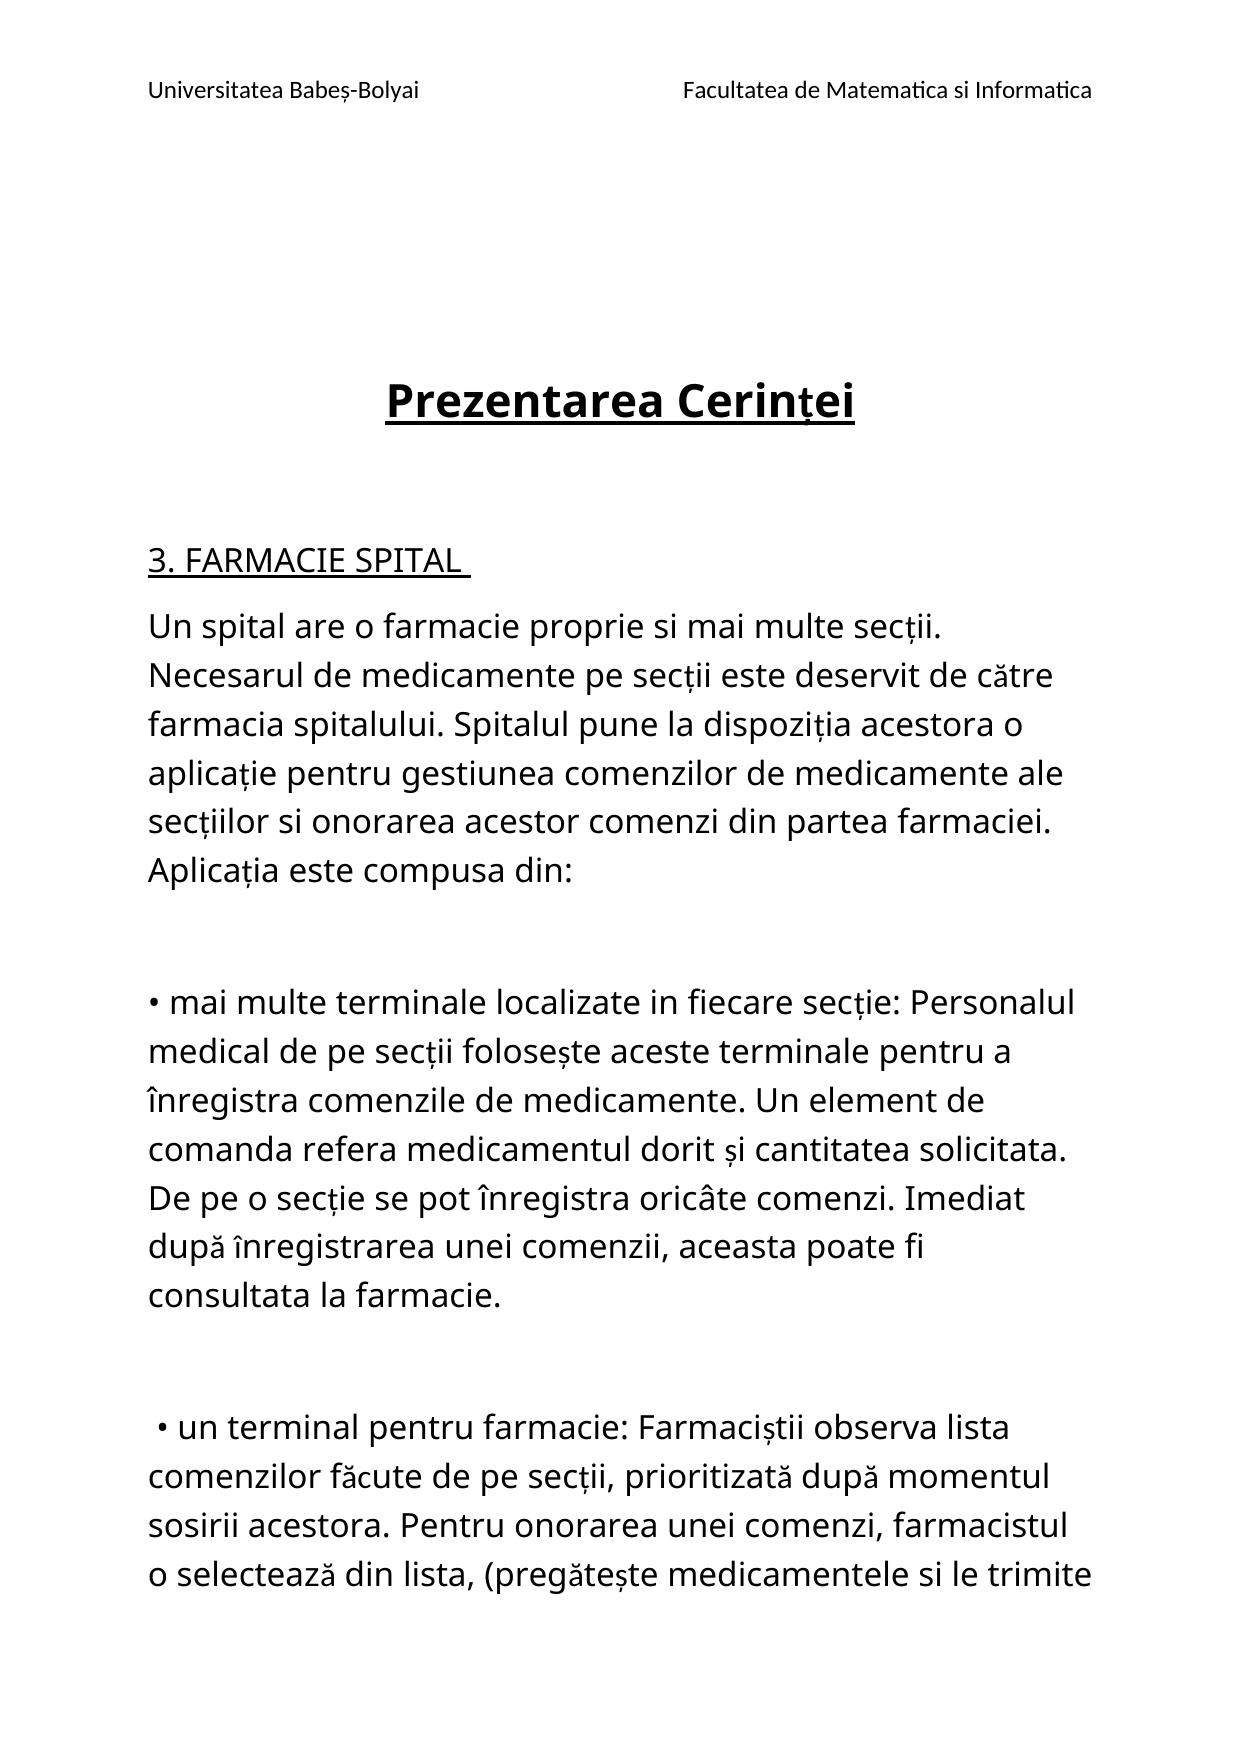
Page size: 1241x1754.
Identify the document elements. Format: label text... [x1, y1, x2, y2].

text • mai multe terminale localizate in fiecare secție: Personalul medical de pe secții folosește aceste terminale pentru a înregistra comenzile de medicamente. Un element de comanda refera medicamentul dorit și cantitatea solicitata. De pe o secție se pot înregistra oricâte comenzi. Imediat după înregistrarea unei comenzii, aceasta poate fi consultata la farmacie. [148, 978, 1093, 1318]
text Prezentarea Cerinței [148, 369, 1093, 431]
text 3. FARMACIE SPITAL [148, 537, 1093, 582]
text Un spital are o farmacie proprie si mai multe secții. Necesarul de medicamente pe secții este deservit de către farmacia spitalului. Spitalul pune la dispoziția acestora o aplicație pentru gestiunea comenzilor de medicamente ale secțiilor si onorarea acestor comenzi din partea farmaciei. Aplicația este compusa din: [148, 602, 1093, 893]
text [148, 1403, 1093, 1596]
